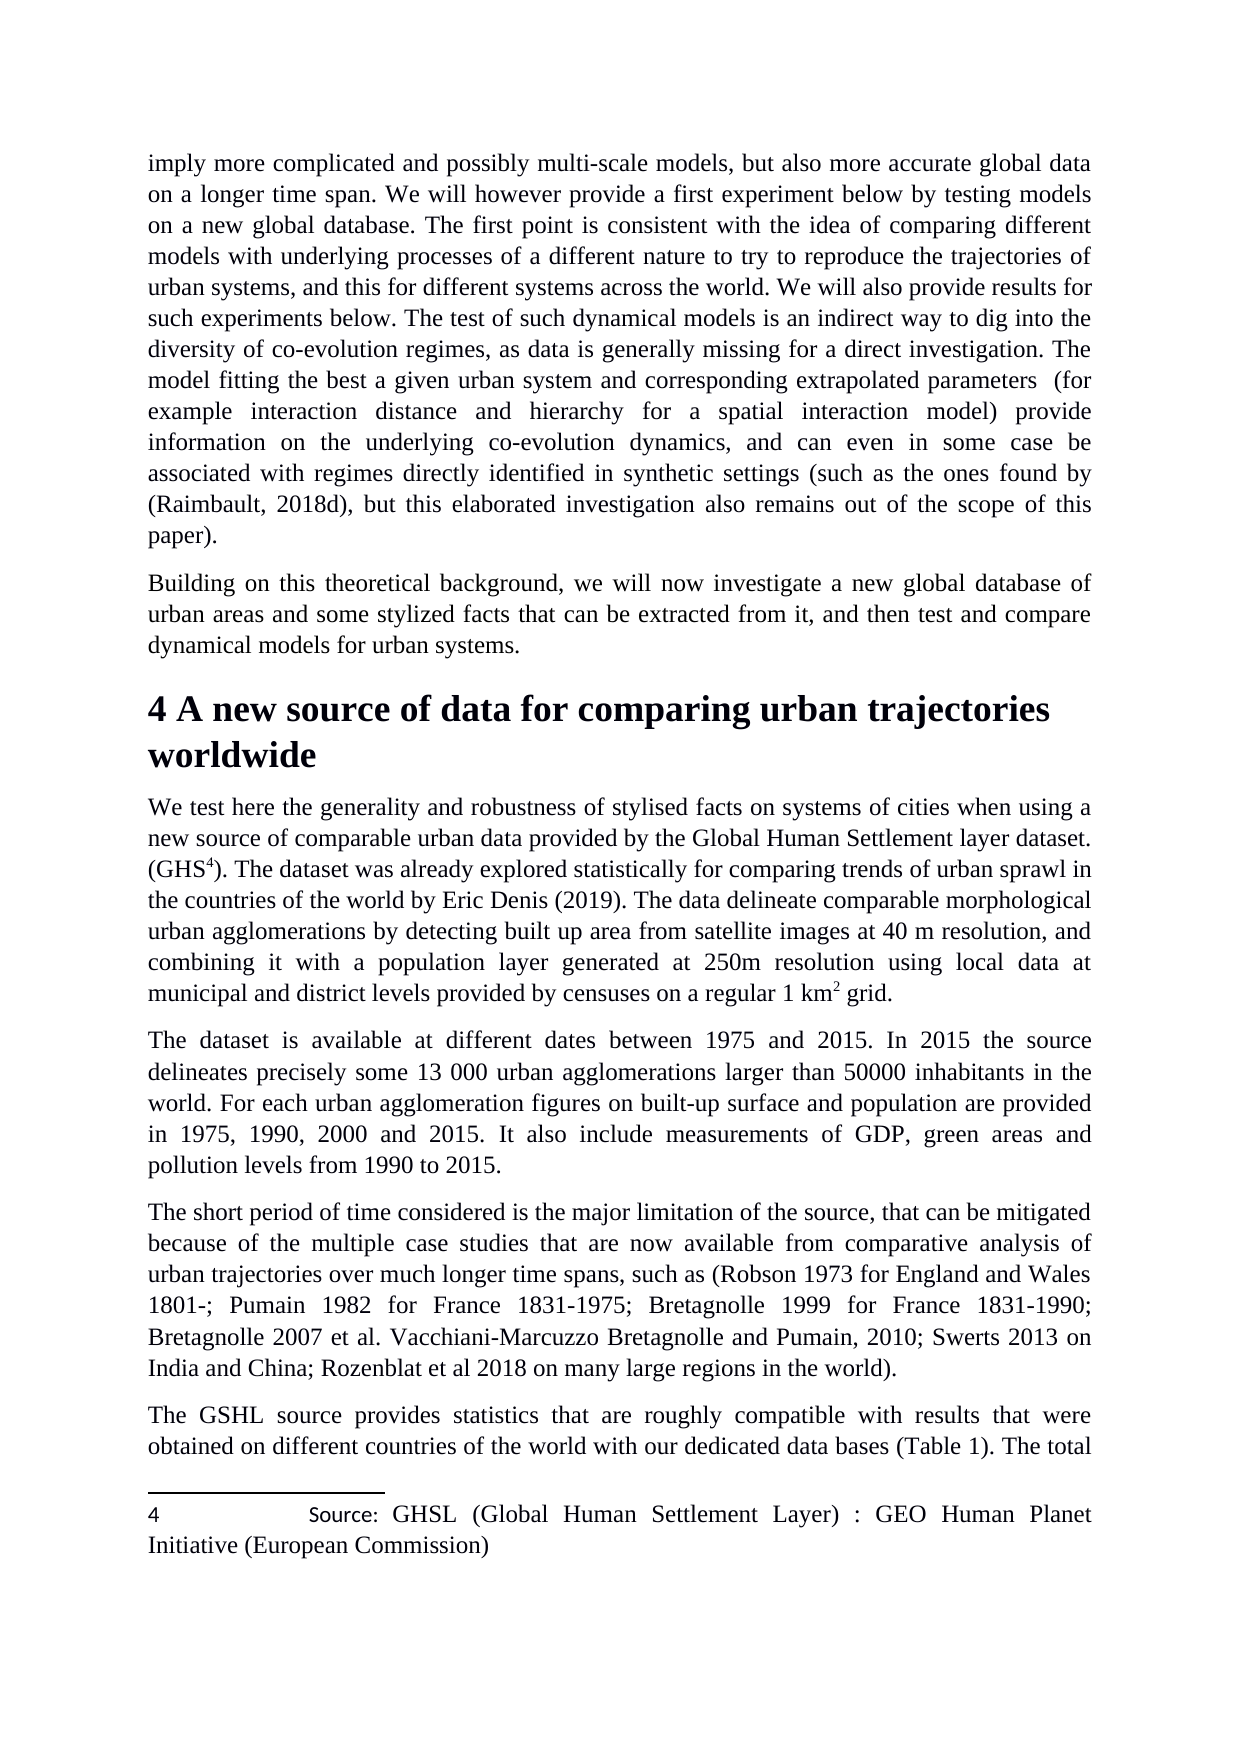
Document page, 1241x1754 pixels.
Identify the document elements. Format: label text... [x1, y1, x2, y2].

text Building on this theoretical background, we will now investigate a new global database of urban areas and some stylized facts that can be extracted from it, and then test and compare dynamical models for urban systems. [148, 568, 1093, 659]
subtitle 4 A new source of data for comparing urban trajectories worldwide [148, 686, 1093, 776]
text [148, 148, 1093, 549]
text The short period of time considered is the major limitation of the source, that can be mitigated because of the multiple case studies that are now available from comparative analysis of urban trajectories over much longer time spans, such as (Robson 1973 for England and Wales 1801-; Pumain 1982 for France 1831-1975; Bretagnolle 1999 for France 1831-1990; Bretagnolle 2007 et al. Vacchiani-Marcuzzo Bretagnolle and Pumain, 2010; Swerts 2013 on India and China; Rozenblat et al 2018 on many large regions in the world). [148, 1197, 1093, 1381]
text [148, 1400, 1093, 1460]
text The dataset is available at different dates between 1975 and 2015. In 2015 the source delineates precisely some 13 000 urban agglomerations larger than 50000 inhabitants in the world. For each urban agglomeration figures on built-up surface and population are provided in 1975, 1990, 2000 and 2015. It also include measurements of GDP, green areas and pollution levels from 1990 to 2015. [148, 1026, 1093, 1178]
text We test here the generality and robustness of stylised facts on systems of cities when using a new source of comparable urban data provided by the Global Human Settlement layer dataset. (GHS). The dataset was already explored statistically for comparing trends of urban sprawl in the countries of the world by Eric Denis (2019). The data delineate comparable morphological urban agglomerations by detecting built up area from satellite images at 40 m resolution, and combining it with a population layer generated at 250m resolution using local data at municipal and district levels provided by censuses on a regular 1 km2 grid. [148, 792, 1093, 1007]
